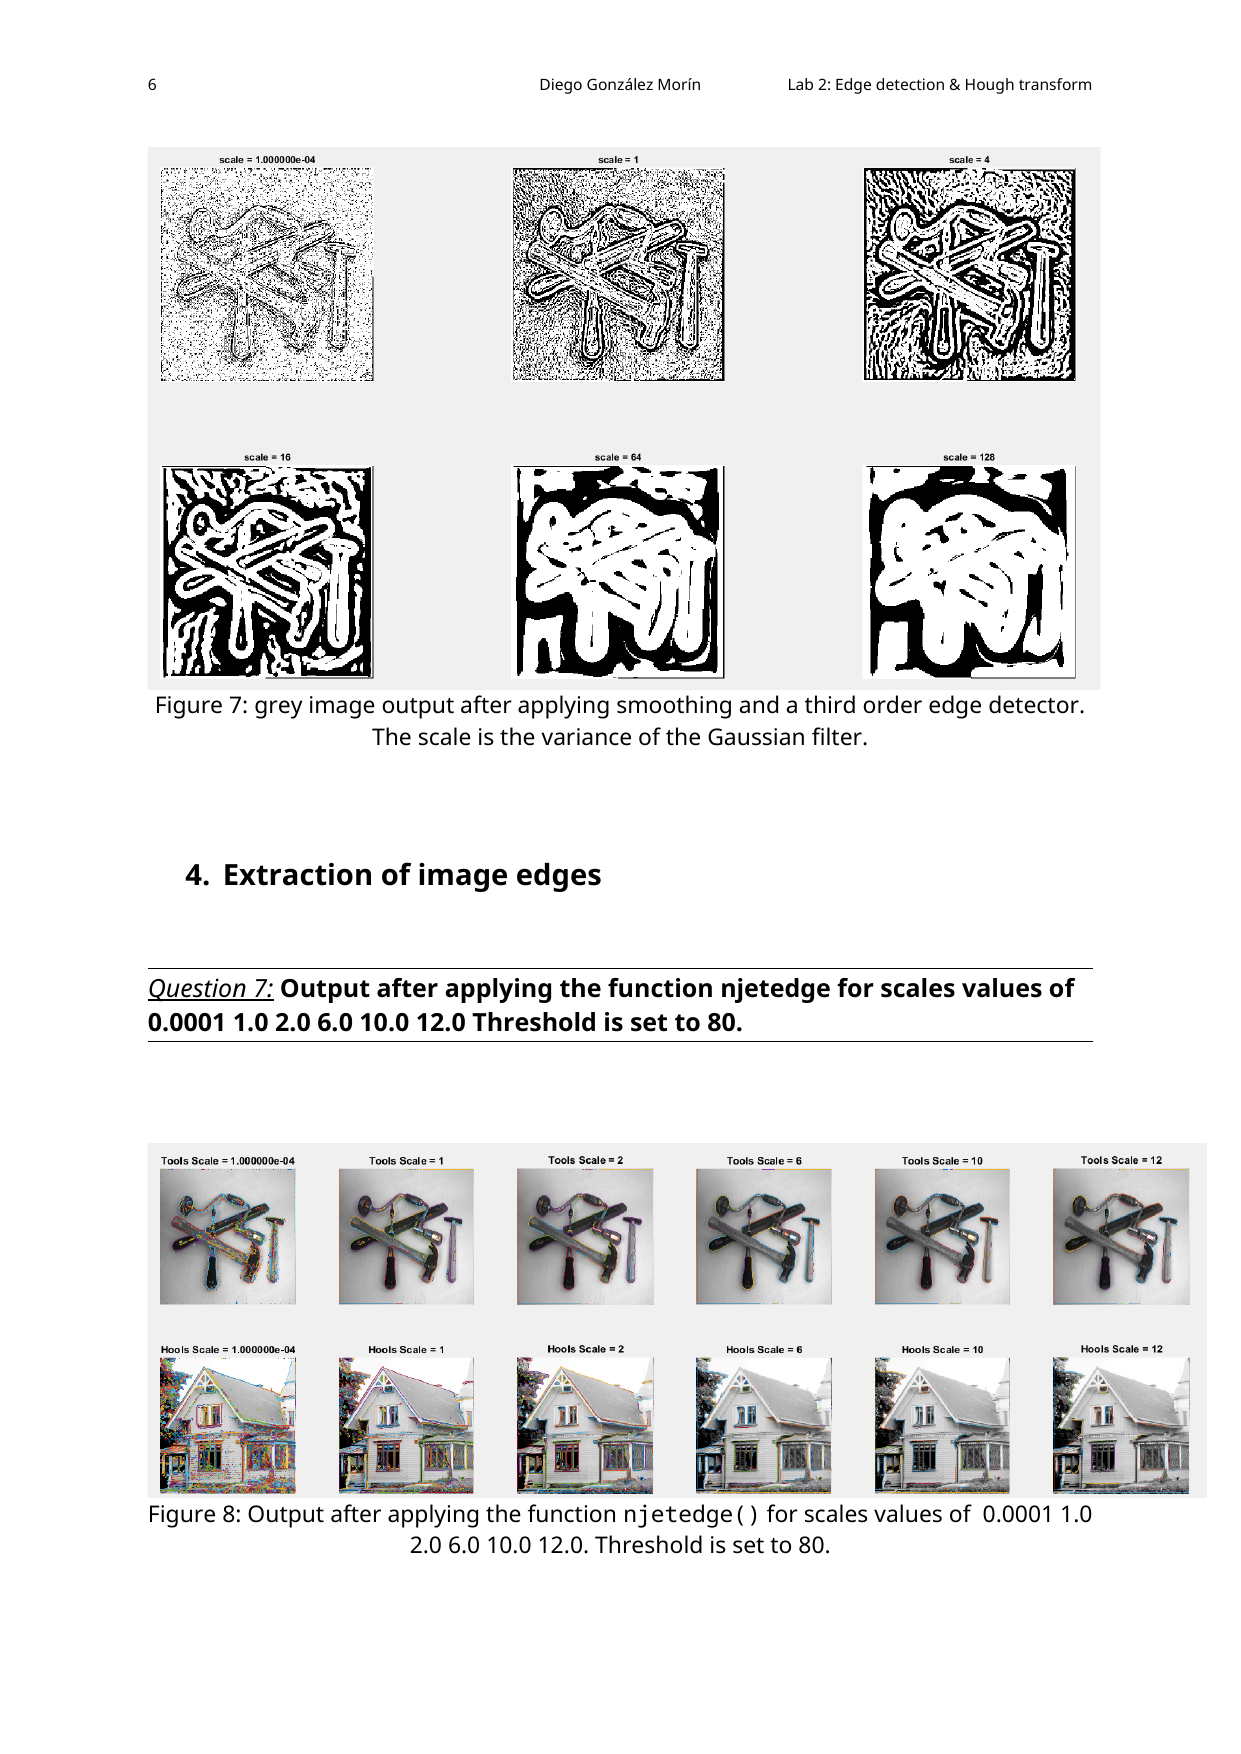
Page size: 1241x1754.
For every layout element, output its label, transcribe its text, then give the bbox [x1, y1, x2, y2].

list Extraction of image edges [185, 854, 1093, 894]
text Question 7: Output after applying the function njetedge for scales values of 0.0001 1.0 2.0 6.0 10.0 12.0 Threshold is set to 80. [148, 969, 1093, 1041]
text Figure 8: Output after applying the function njetedge() for scales values of 0.0001 1.0 2.0 6.0 10.0 12.0. Threshold is set to 80. [148, 1498, 1093, 1560]
text Figure 7: grey image output after applying smoothing and a third order edge detector. The scale is the variance of the Gaussian filter. [148, 690, 1093, 752]
picture [147, 1143, 1208, 1498]
picture [147, 147, 1101, 690]
